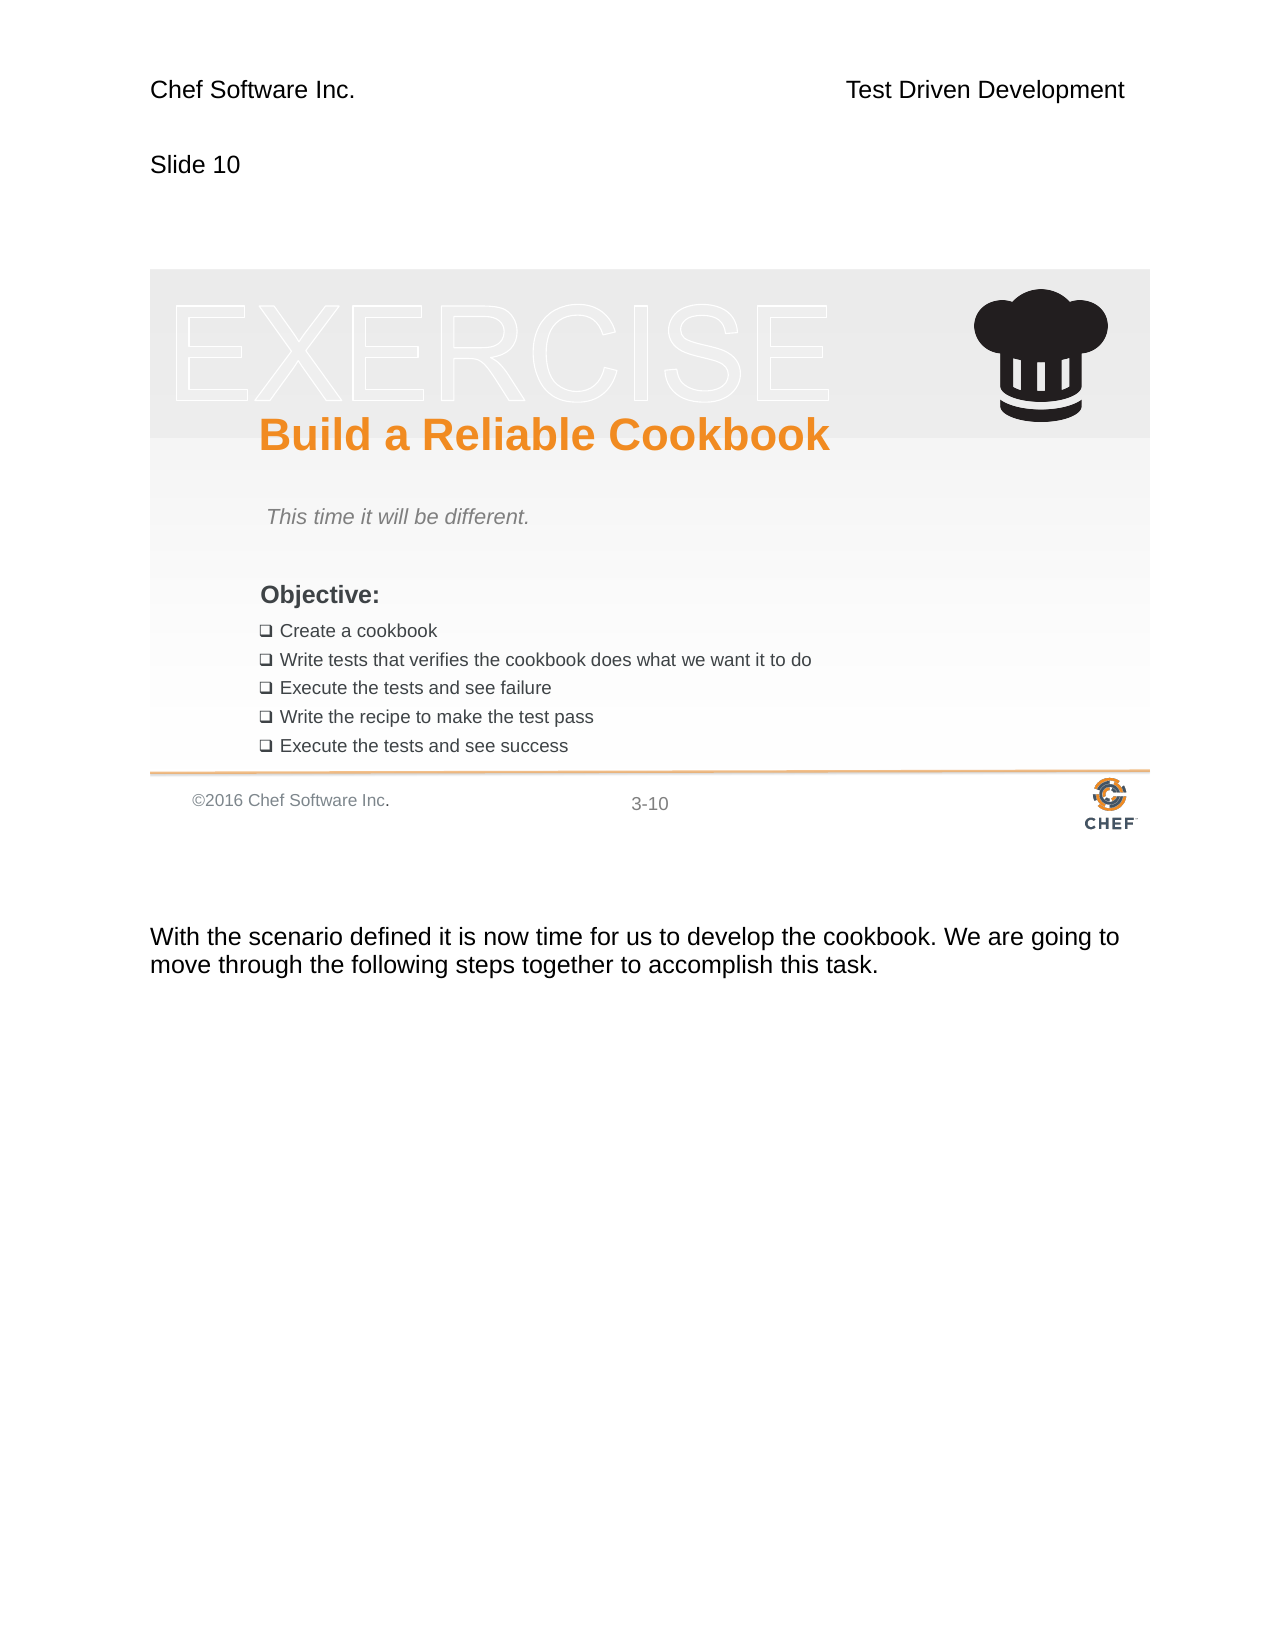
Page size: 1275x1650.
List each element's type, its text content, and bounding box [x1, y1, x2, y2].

text Slide 10 [150, 150, 1125, 179]
text With the scenario defined it is now time for us to develop the cookbook. We are going to move through the following steps together to accomplish this task. [150, 921, 1125, 979]
